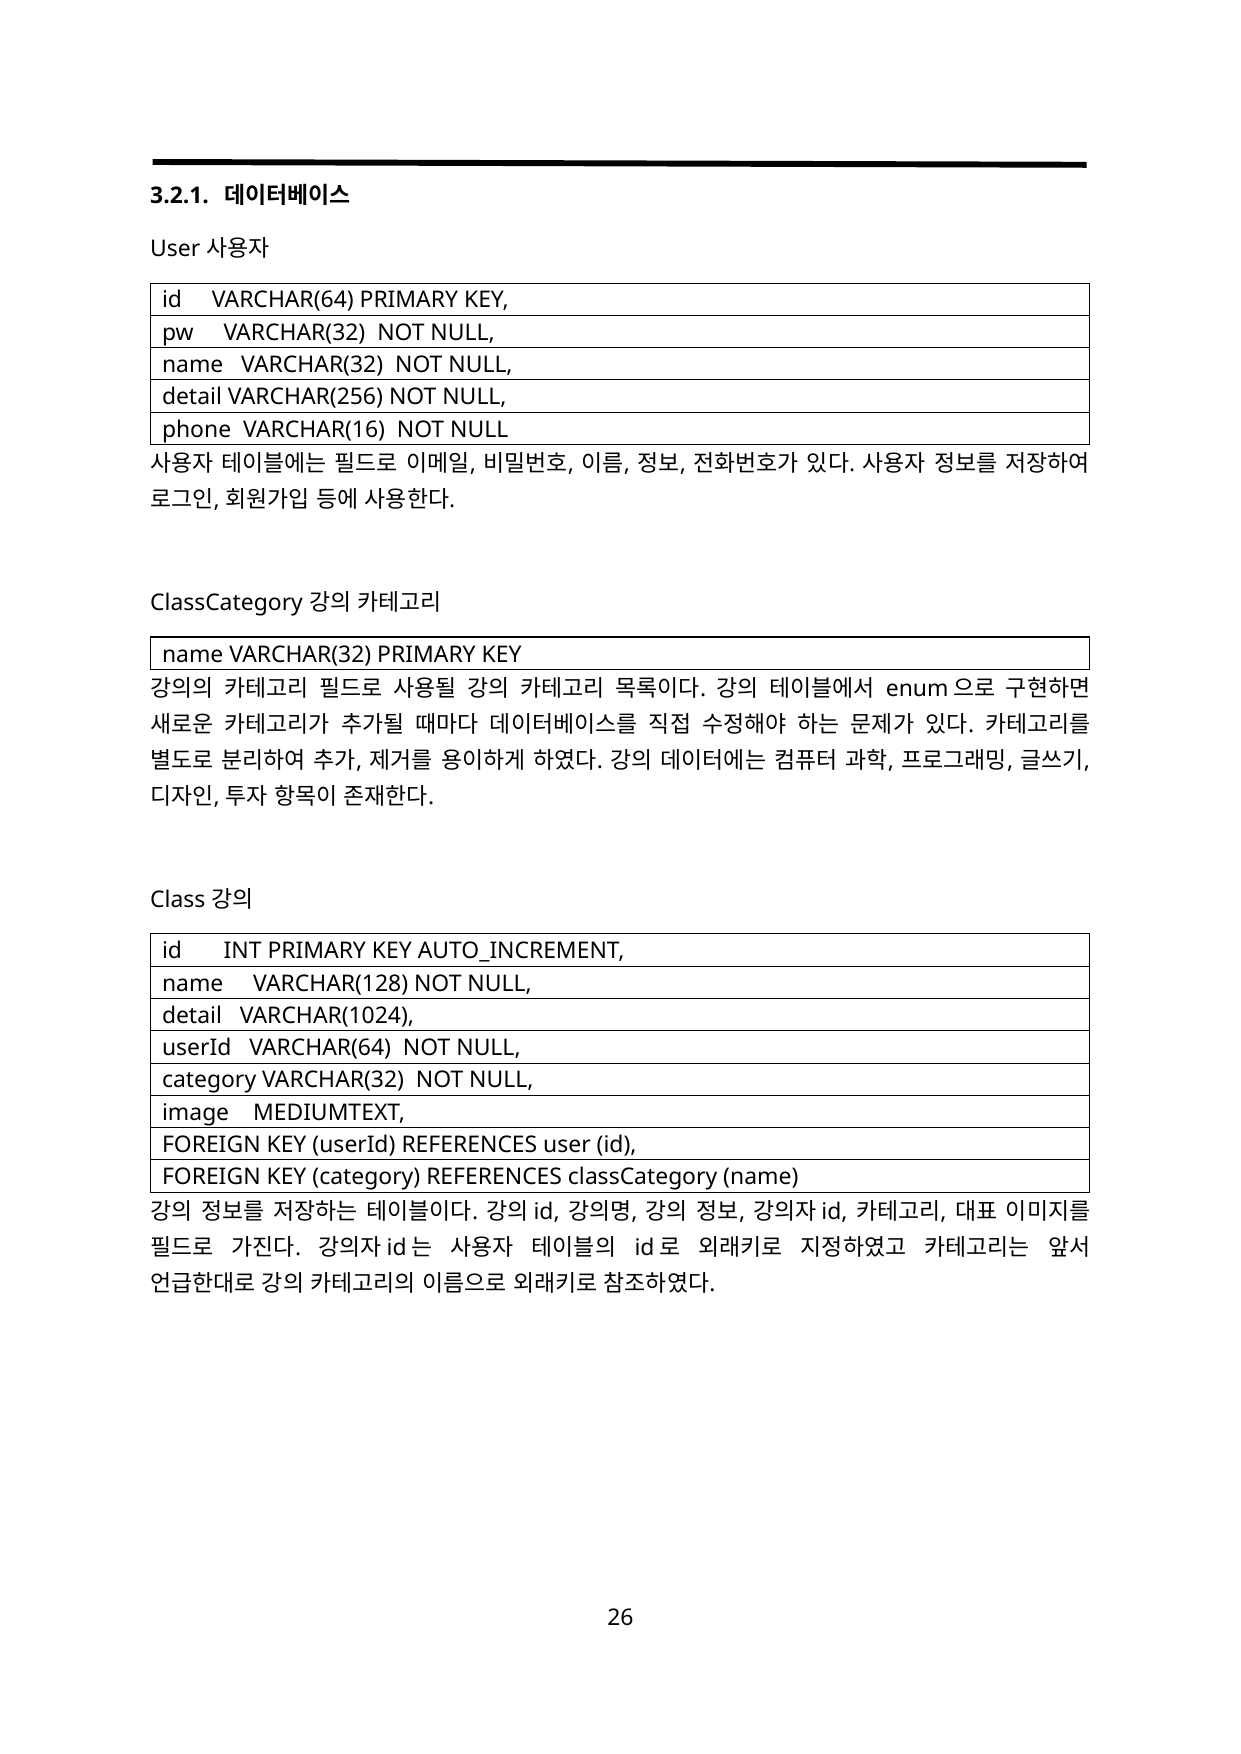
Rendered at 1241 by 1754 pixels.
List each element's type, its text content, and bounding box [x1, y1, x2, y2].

subtitle 데이터베이스 [150, 177, 1090, 211]
table_header id VARCHAR(64) PRIMARY KEY, [151, 284, 1089, 315]
table_cell phone VARCHAR(16) NOT NULL [151, 413, 1089, 444]
table_header name VARCHAR(32) PRIMARY KEY [151, 638, 1089, 669]
table_cell name VARCHAR(128) NOT NULL, [151, 967, 1089, 998]
table_cell userId VARCHAR(64) NOT NULL, [151, 1031, 1089, 1062]
table_cell detail VARCHAR(1024), [151, 999, 1089, 1030]
text ClassCategory 강의 카테고리 [150, 584, 1090, 617]
text 강의 정보를 저장하는 테이블이다. 강의id, 강의명, 강의 정보, 강의자id, 카테고리, 대표 이미지를 필드로 가진다. 강의자id는 사용자 테이블의 id로 외래키로 지정하였고 카테고리는 앞서 언급한대로 강의 카테고리의 이름으로 외래키로 참조하였다. [150, 1193, 1090, 1298]
table_cell image MEDIUMTEXT, [151, 1096, 1089, 1127]
table_cell detail VARCHAR(256) NOT NULL, [151, 380, 1089, 412]
table_cell name VARCHAR(32) NOT NULL, [151, 348, 1089, 379]
text Class 강의 [150, 881, 1090, 914]
table_header id INT PRIMARY KEY AUTO_INCREMENT, [151, 934, 1089, 966]
table_cell pw VARCHAR(32) NOT NULL, [151, 316, 1089, 347]
table_cell FOREIGN KEY (category) REFERENCES classCategory (name) [151, 1160, 1089, 1192]
text 사용자 테이블에는 필드로 이메일, 비밀번호, 이름, 정보, 전화번호가 있다. 사용자 정보를 저장하여 로그인, 회원가입 등에 사용한다. [150, 445, 1090, 514]
table_cell category VARCHAR(32) NOT NULL, [151, 1064, 1089, 1095]
table_cell FOREIGN KEY (userId) REFERENCES user (id), [151, 1128, 1089, 1159]
text 강의의 카테고리 필드로 사용될 강의 카테고리 목록이다. 강의 테이블에서 enum으로 구현하면 새로운 카테고리가 추가될 때마다 데이터베이스를 직접 수정해야 하는 문제가 있다. 카테고리를 별도로 분리하여 추가, 제거를 용이하게 하였다. 강의 데이터에는 컴퓨터 과학, 프로그래밍, 글쓰기, 디자인, 투자 항목이 존재한다. [150, 670, 1090, 811]
text User 사용자 [150, 230, 1090, 263]
